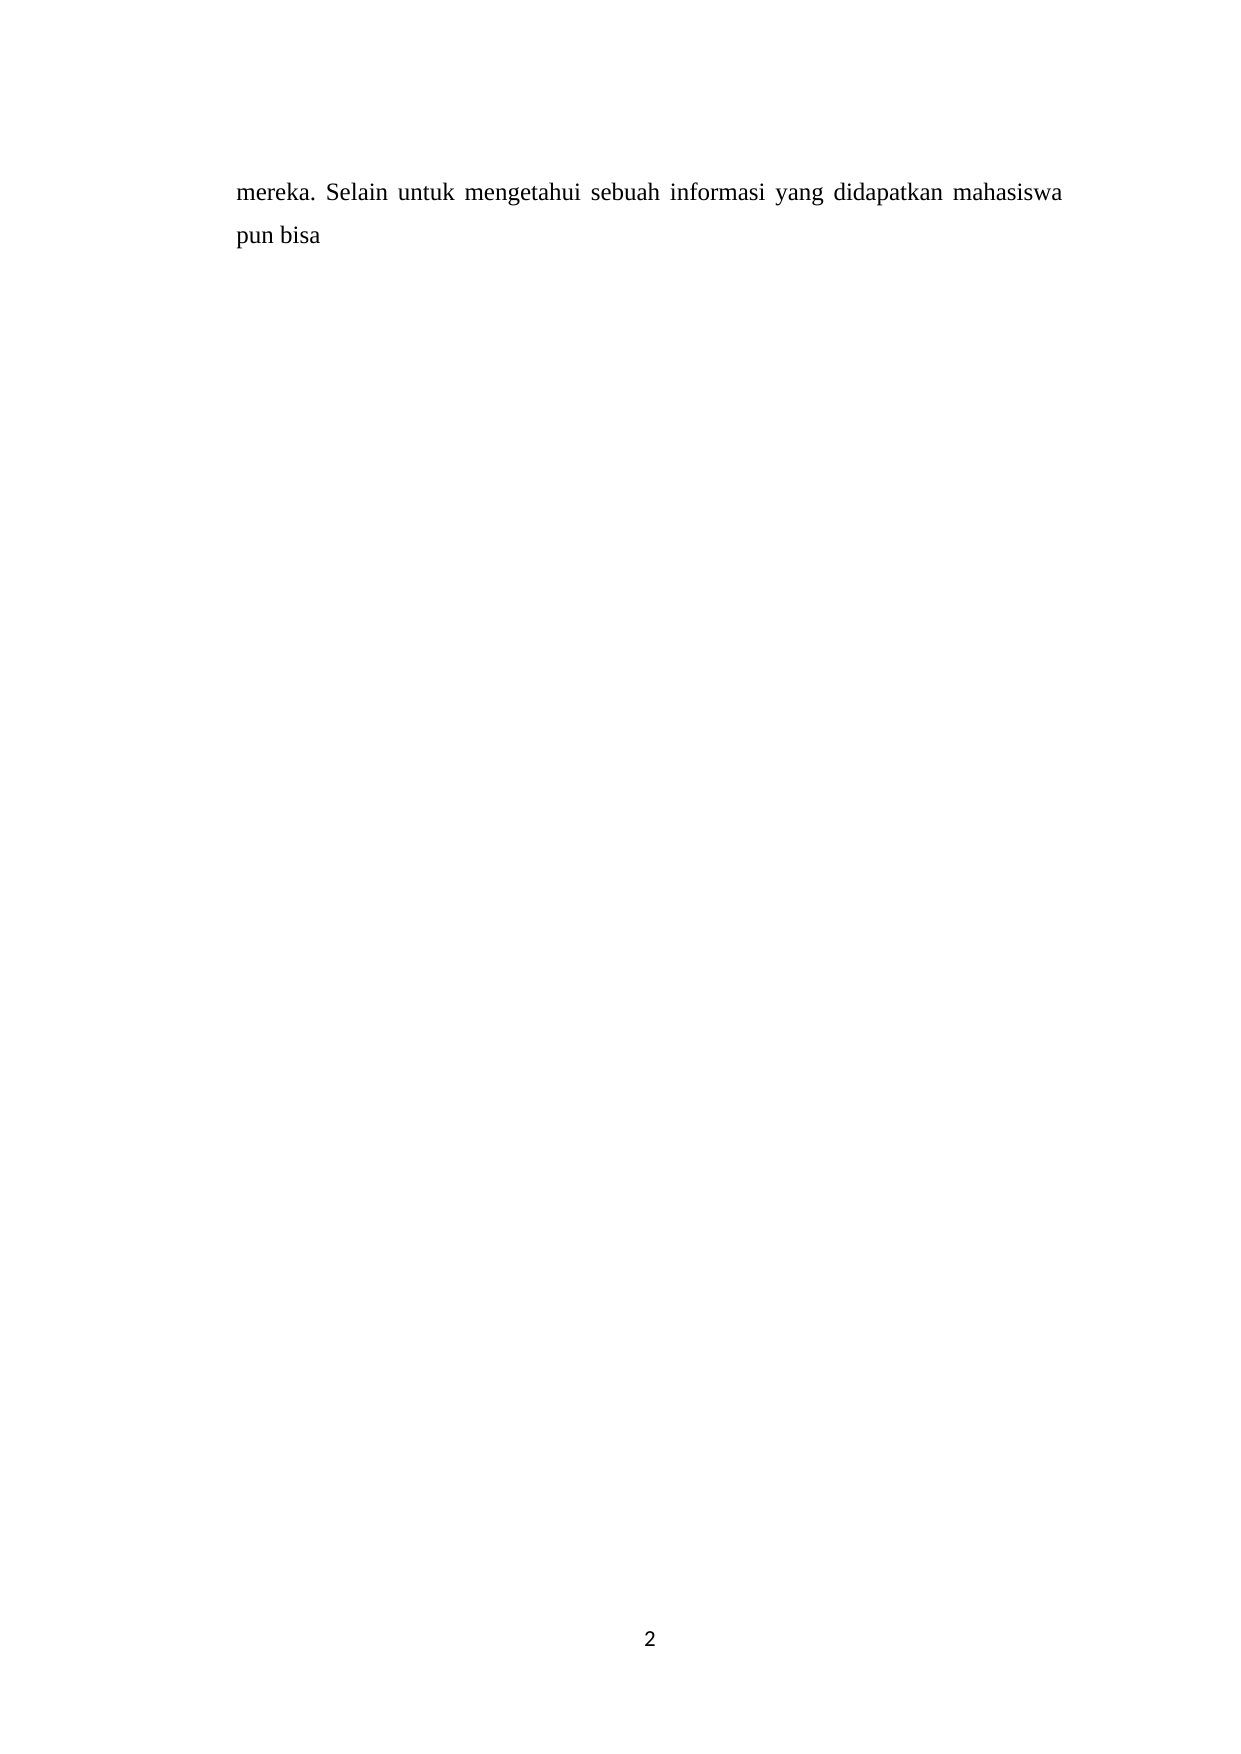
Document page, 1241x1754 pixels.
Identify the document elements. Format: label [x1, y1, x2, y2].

text [236, 177, 1063, 249]
